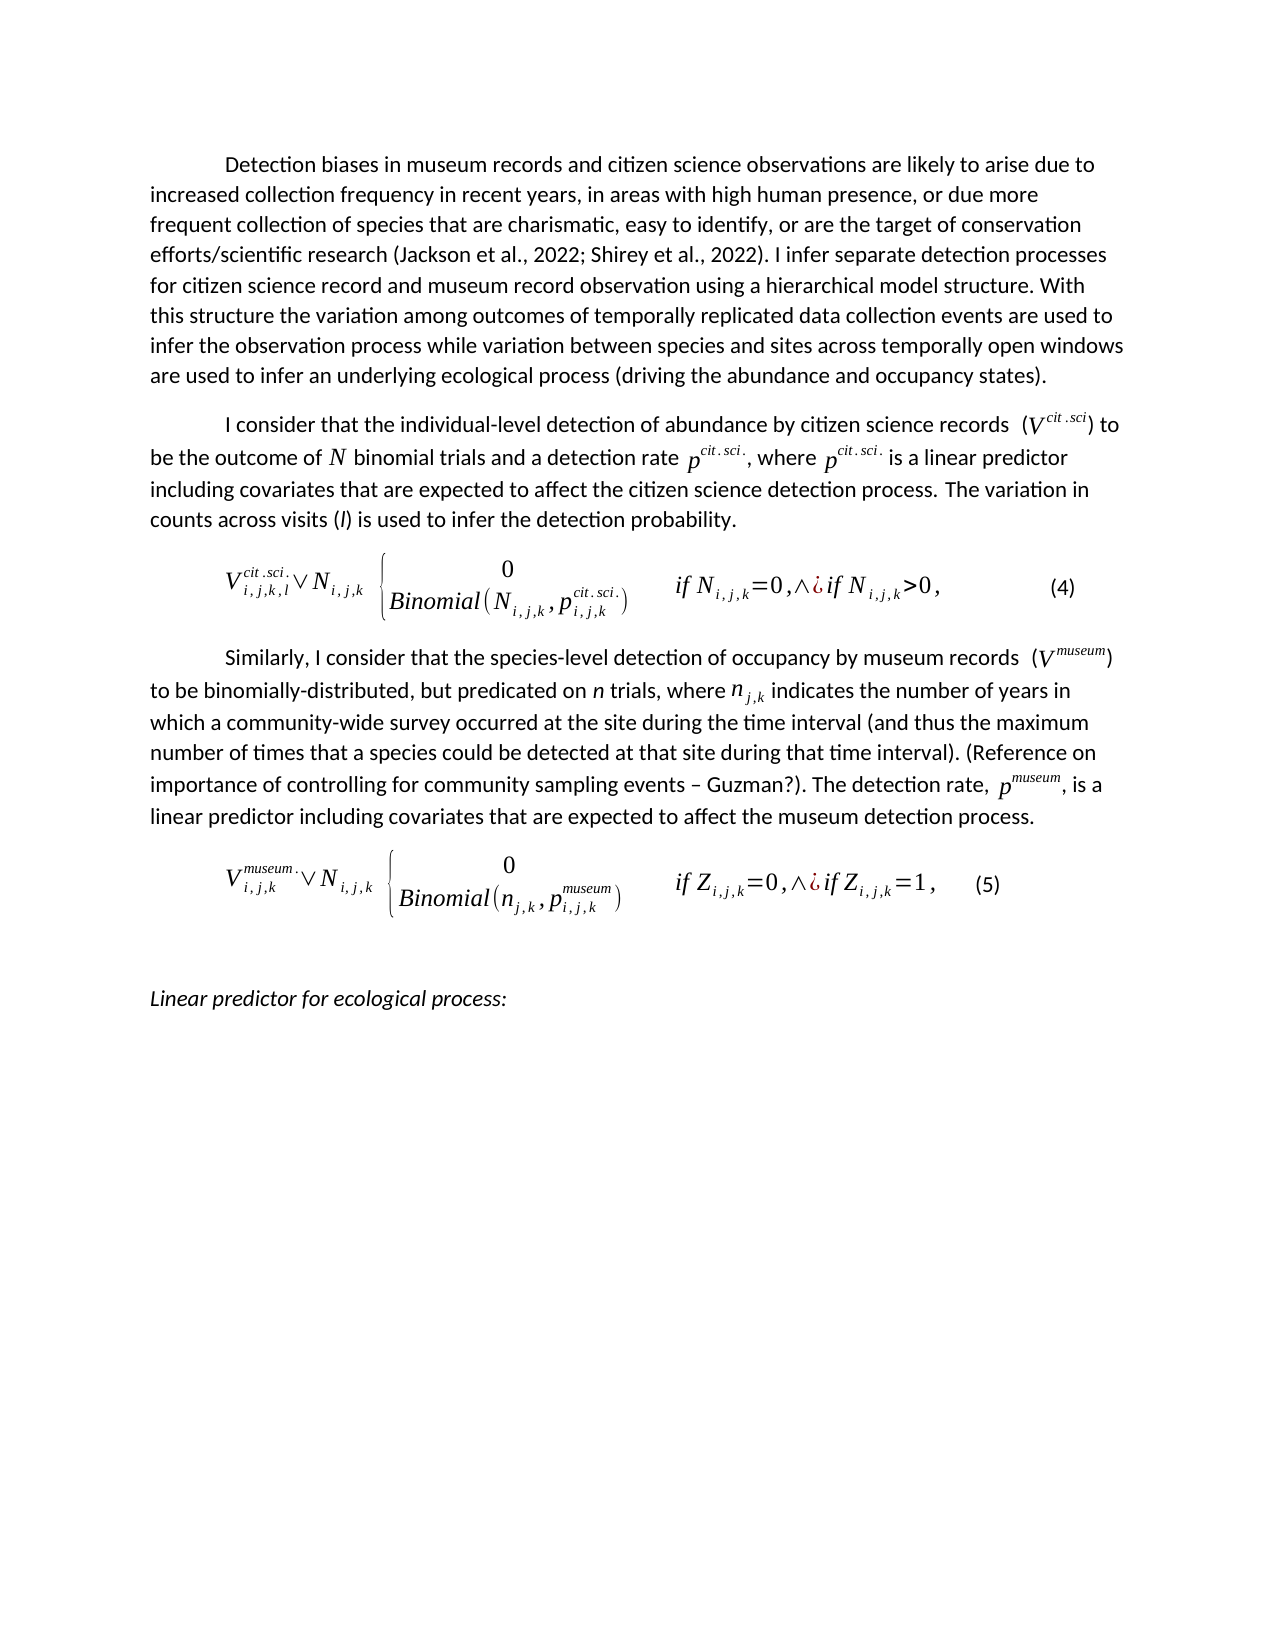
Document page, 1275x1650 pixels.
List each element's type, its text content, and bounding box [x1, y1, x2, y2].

text Linear predictor for ecological process: [150, 984, 1125, 1013]
text Detection biases in museum records and citizen science observations are likely to arise due to increased collection frequency in recent years, in areas with high human presence, or due more frequent collection of species that are charismatic, easy to identify, or are the target of conservation efforts/scientific research (Jackson et al., 2022; Shirey et al., 2022). I infer separate detection processes for citizen science record and museum record observation using a hierarchical model structure. With this structure the variation among outcomes of temporally replicated data collection events are used to infer the observation process while variation between species and sites across temporally open windows are used to infer an underlying ecological process (driving the abundance and occupancy states). [150, 150, 1125, 389]
text (5) [150, 849, 1125, 919]
text I consider that the individual-level detection of abundance by citizen science records () to be the outcome of binomial trials and a detection rate , where is a linear predictor including covariates that are expected to affect the citizen science detection process. The variation in counts across visits (l) is used to infer the detection probability. [150, 408, 1125, 533]
text (4) [150, 552, 1125, 622]
text Similarly, I consider that the species-level detection of occupancy by museum records () to be binomially-distributed, but predicated on n trials, where indicates the number of years in which a community-wide survey occurred at the site during the time interval (and thus the maximum number of times that a species could be detected at that site during that time interval). (Reference on importance of controlling for community sampling events – Guzman?). The detection rate, , is a linear predictor including covariates that are expected to affect the museum detection process. [150, 641, 1125, 830]
